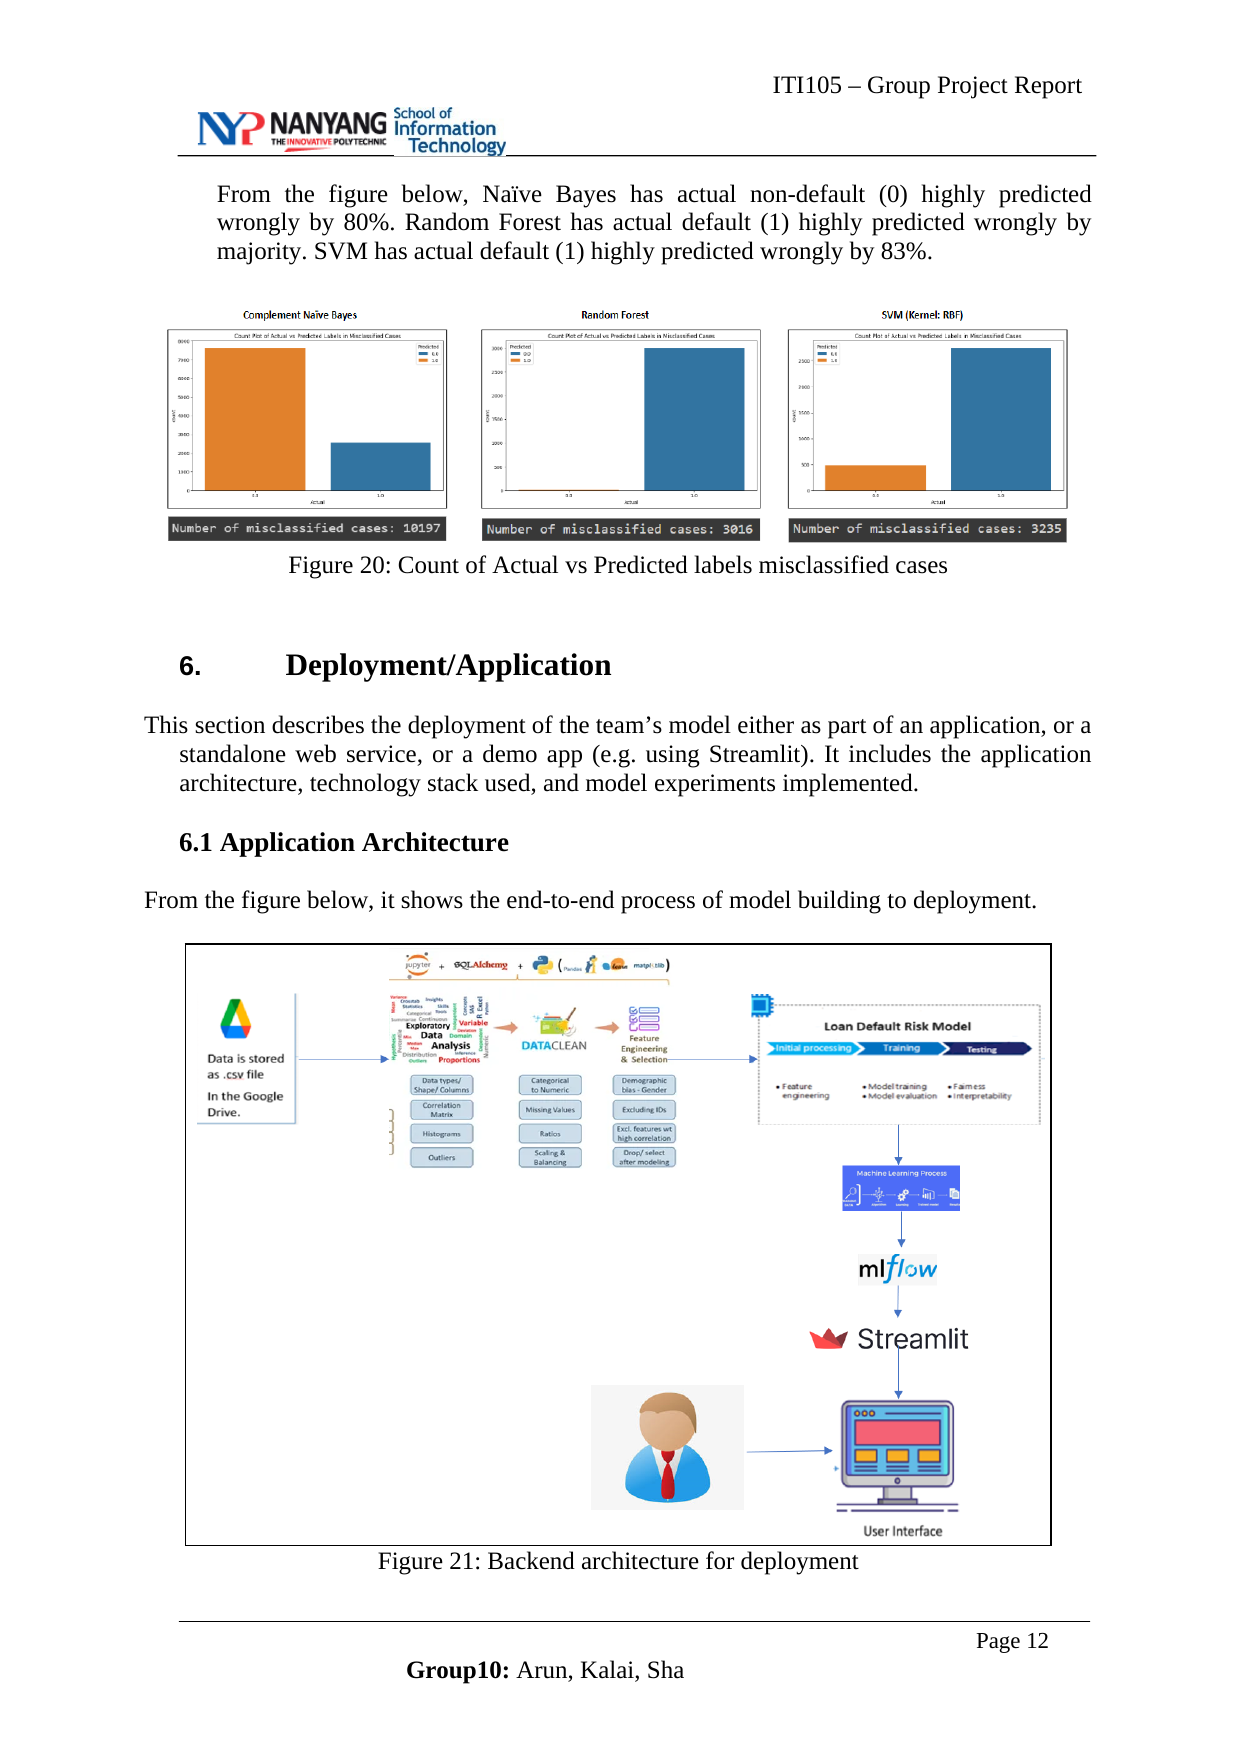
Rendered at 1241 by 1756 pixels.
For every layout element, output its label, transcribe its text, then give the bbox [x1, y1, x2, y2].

subtitle Deployment/Application [179, 646, 1215, 682]
text Figure 21: Backend architecture for deployment [144, 1546, 1092, 1575]
picture [394, 107, 506, 156]
picture [159, 299, 1077, 550]
picture [186, 945, 1050, 1545]
picture [197, 112, 387, 152]
text Figure 20: Count of Actual vs Predicted labels misclassified cases [144, 550, 1092, 578]
text This section describes the deployment of the team’s model either as part of an application, or a standalone web service, or a demo app (e.g. using Streamlit). It includes the application architecture, technology stack used, and model experiments implemented. [144, 711, 1092, 797]
subtitle 6.1 Application Architecture [179, 826, 1215, 857]
text From the figure below, it shows the end-to-end process of model building to deployment. [144, 886, 1092, 914]
list From the figure below, Naïve Bayes has actual non-default (0) highly predicted wrongly by 80%. Random Forest has actual default (1) highly predicted wrongly by majority. SVM has actual default (1) highly predicted wrongly by 83%. [217, 179, 1092, 265]
